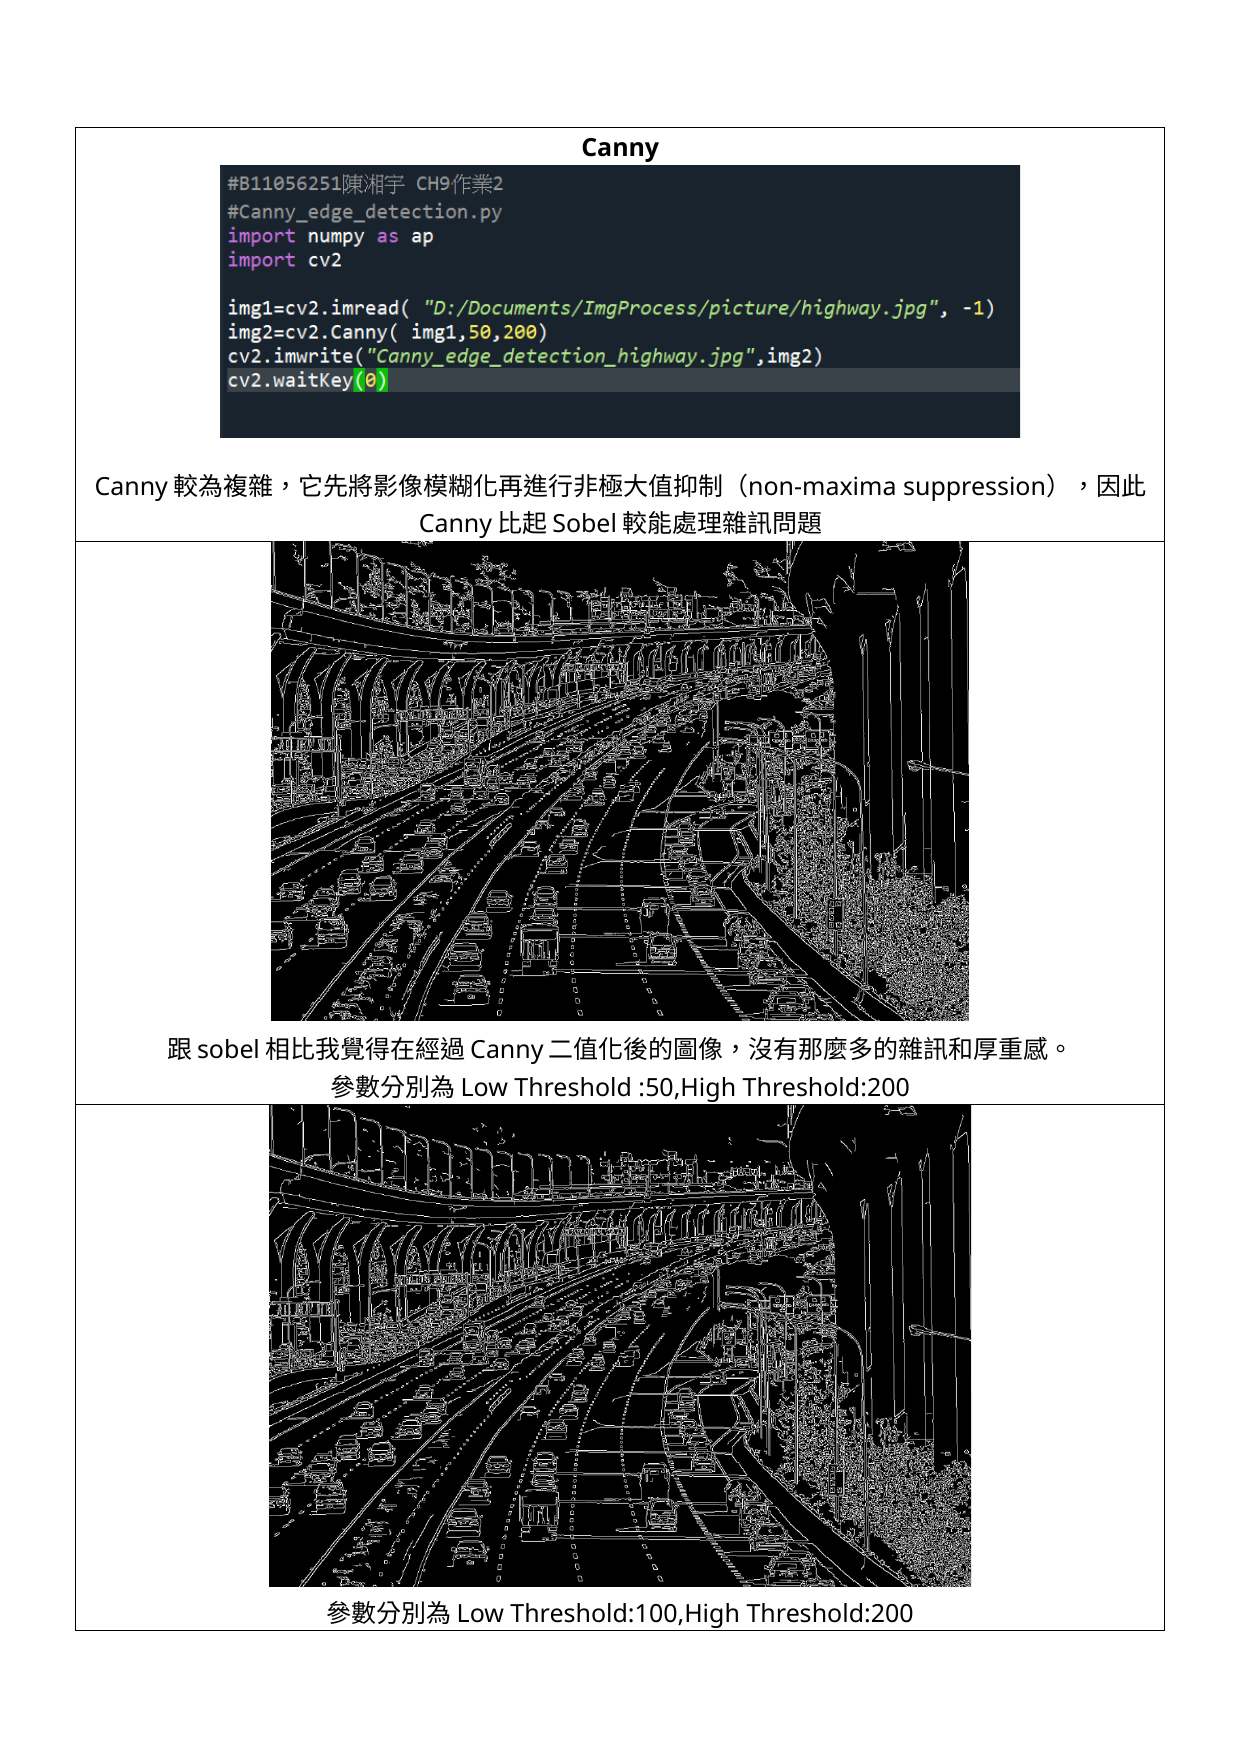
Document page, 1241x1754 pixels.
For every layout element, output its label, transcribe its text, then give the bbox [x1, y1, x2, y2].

table_header Canny Canny較為複雜，它先將影像模糊化再進行非極大值抑制（non-maxima suppression），因此Canny比起Sobel較能處理雜訊問題 [76, 128, 1164, 541]
picture [220, 165, 1020, 438]
picture [269, 1105, 972, 1587]
table_cell 跟sobel相比我覺得在經過Canny二值化後的圖像，沒有那麼多的雜訊和厚重感。 參數分別為Low Threshold :50,High Threshold:200 [76, 542, 1164, 1104]
picture [271, 541, 969, 1021]
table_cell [76, 1105, 1164, 1630]
